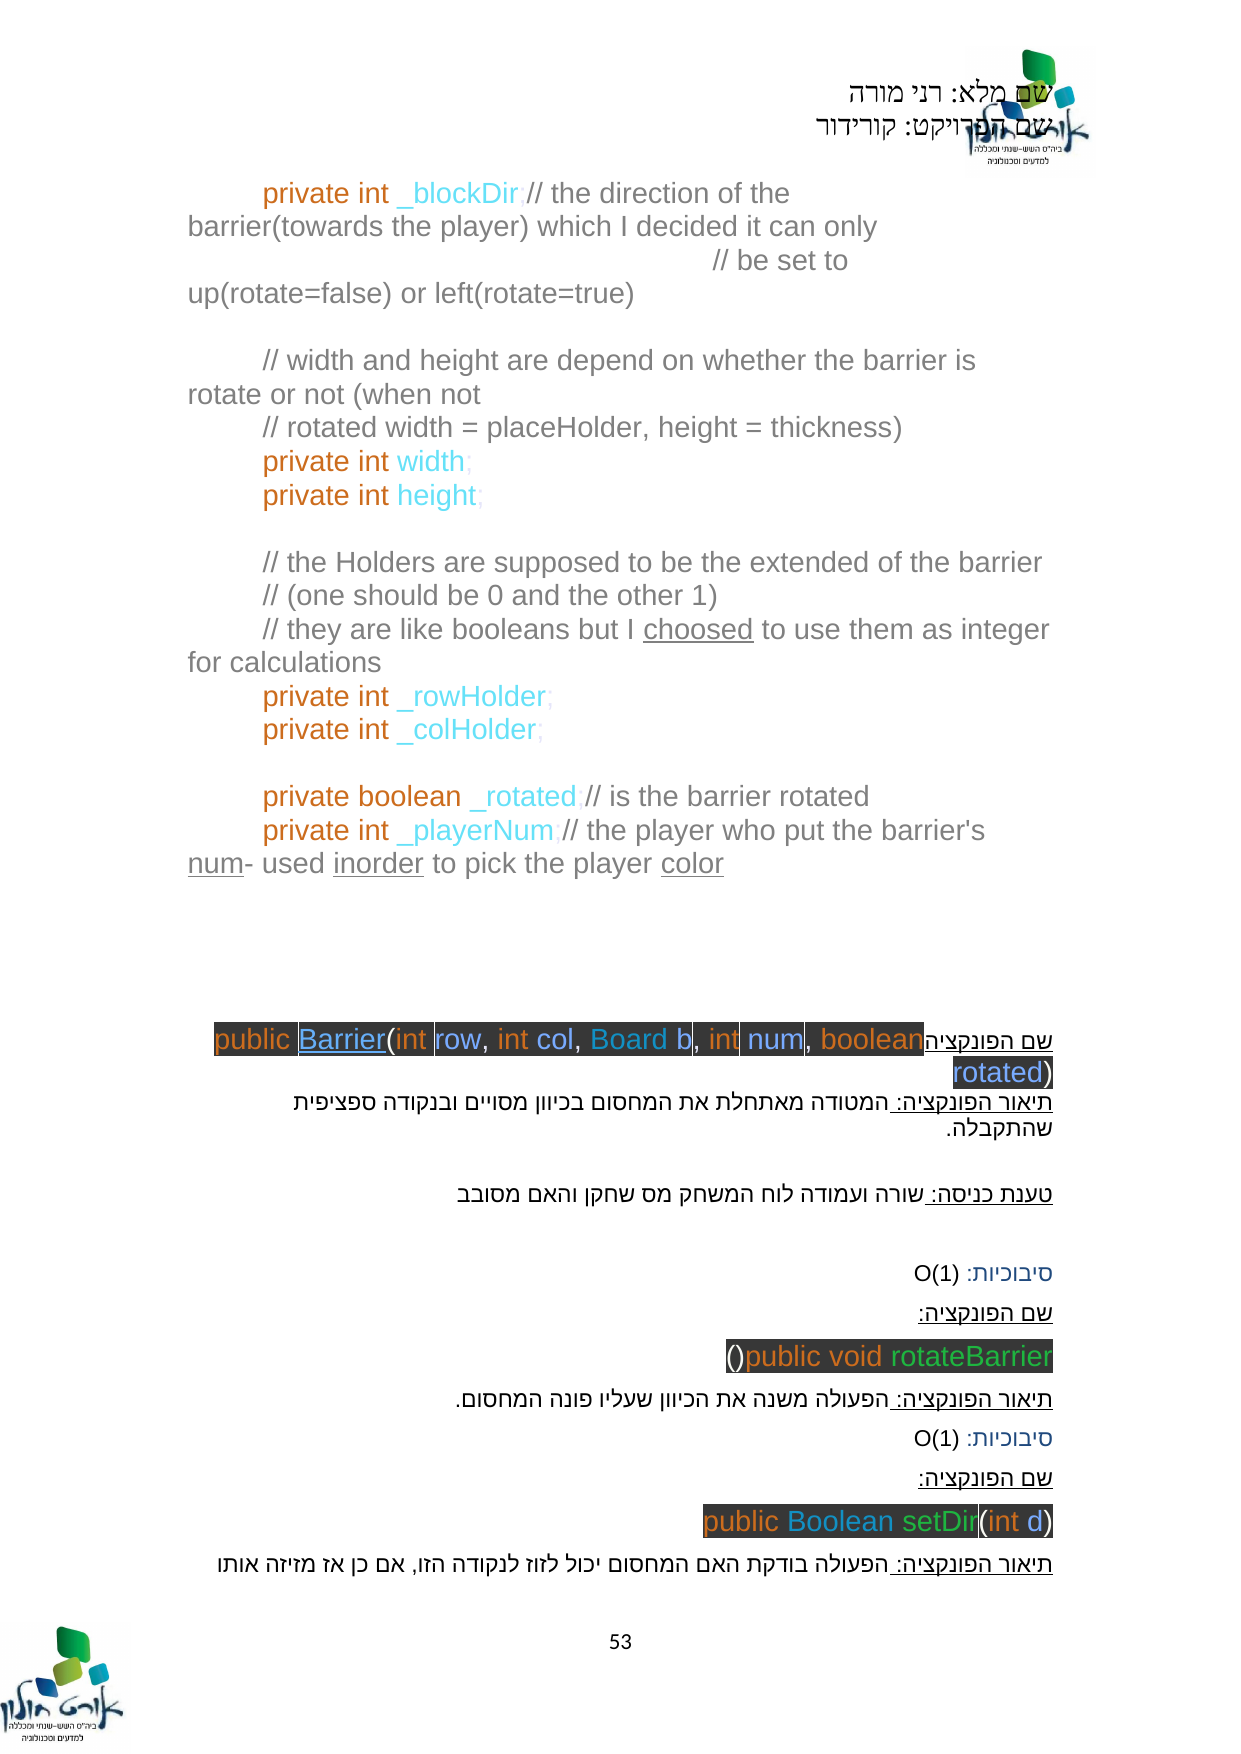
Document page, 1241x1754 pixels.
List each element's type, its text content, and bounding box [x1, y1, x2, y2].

text private int _playerNum;// the player who put the barrier's num- used inorder to pick the player color [187, 813, 1053, 880]
text // the Holders are supposed to be the extended of the barrier [187, 544, 1053, 578]
text שם הפונקציה: [187, 1465, 1053, 1491]
text שם הפונקציהpublic Barrier(int row, int col, Board b, int num, boolean rotated) [187, 1022, 1053, 1089]
text // width and height are depend on whether the barrier is rotate or not (when not [187, 343, 1053, 410]
text private boolean _rotated;// is the barrier rotated [187, 779, 1053, 813]
text private int width; [187, 444, 1053, 477]
text private int _blockDir;// the direction of the barrier(towards the player) which I decided it can only [187, 176, 1053, 243]
text סיבוכיות: O(1) [187, 1425, 1053, 1452]
text // be set to up(rotate=false) or left(rotate=true) [187, 243, 1053, 310]
text public void rotateBarrier() תיאור הפונקציה: הפעולה משנה את הכיוון שעליו פונה המחסום. [187, 1339, 1053, 1412]
picture [965, 46, 1097, 178]
text תיאור הפונקציה: המטודה מאתחלת את המחסום בכיוון מסויים ובנקודה ספציפית שהתקבלה. [187, 1089, 1053, 1142]
text private int _colHolder; [187, 712, 1053, 746]
text // they are like booleans but I choosed to use them as integer for calculations [187, 612, 1053, 679]
text private int _rowHolder; [187, 679, 1053, 712]
picture [0, 1622, 131, 1754]
text // (one should be 0 and the other 1) [187, 578, 1053, 612]
text private int height; [187, 477, 1053, 511]
text סיבוכיות: O(1) שם הפונקציה: [187, 1260, 1053, 1326]
text // rotated width = placeHolder, height = thickness) [187, 410, 1053, 444]
text טענת כניסה: שורה ועמודה לוח המשחק מס שחקן והאם מסובב [187, 1181, 1053, 1208]
